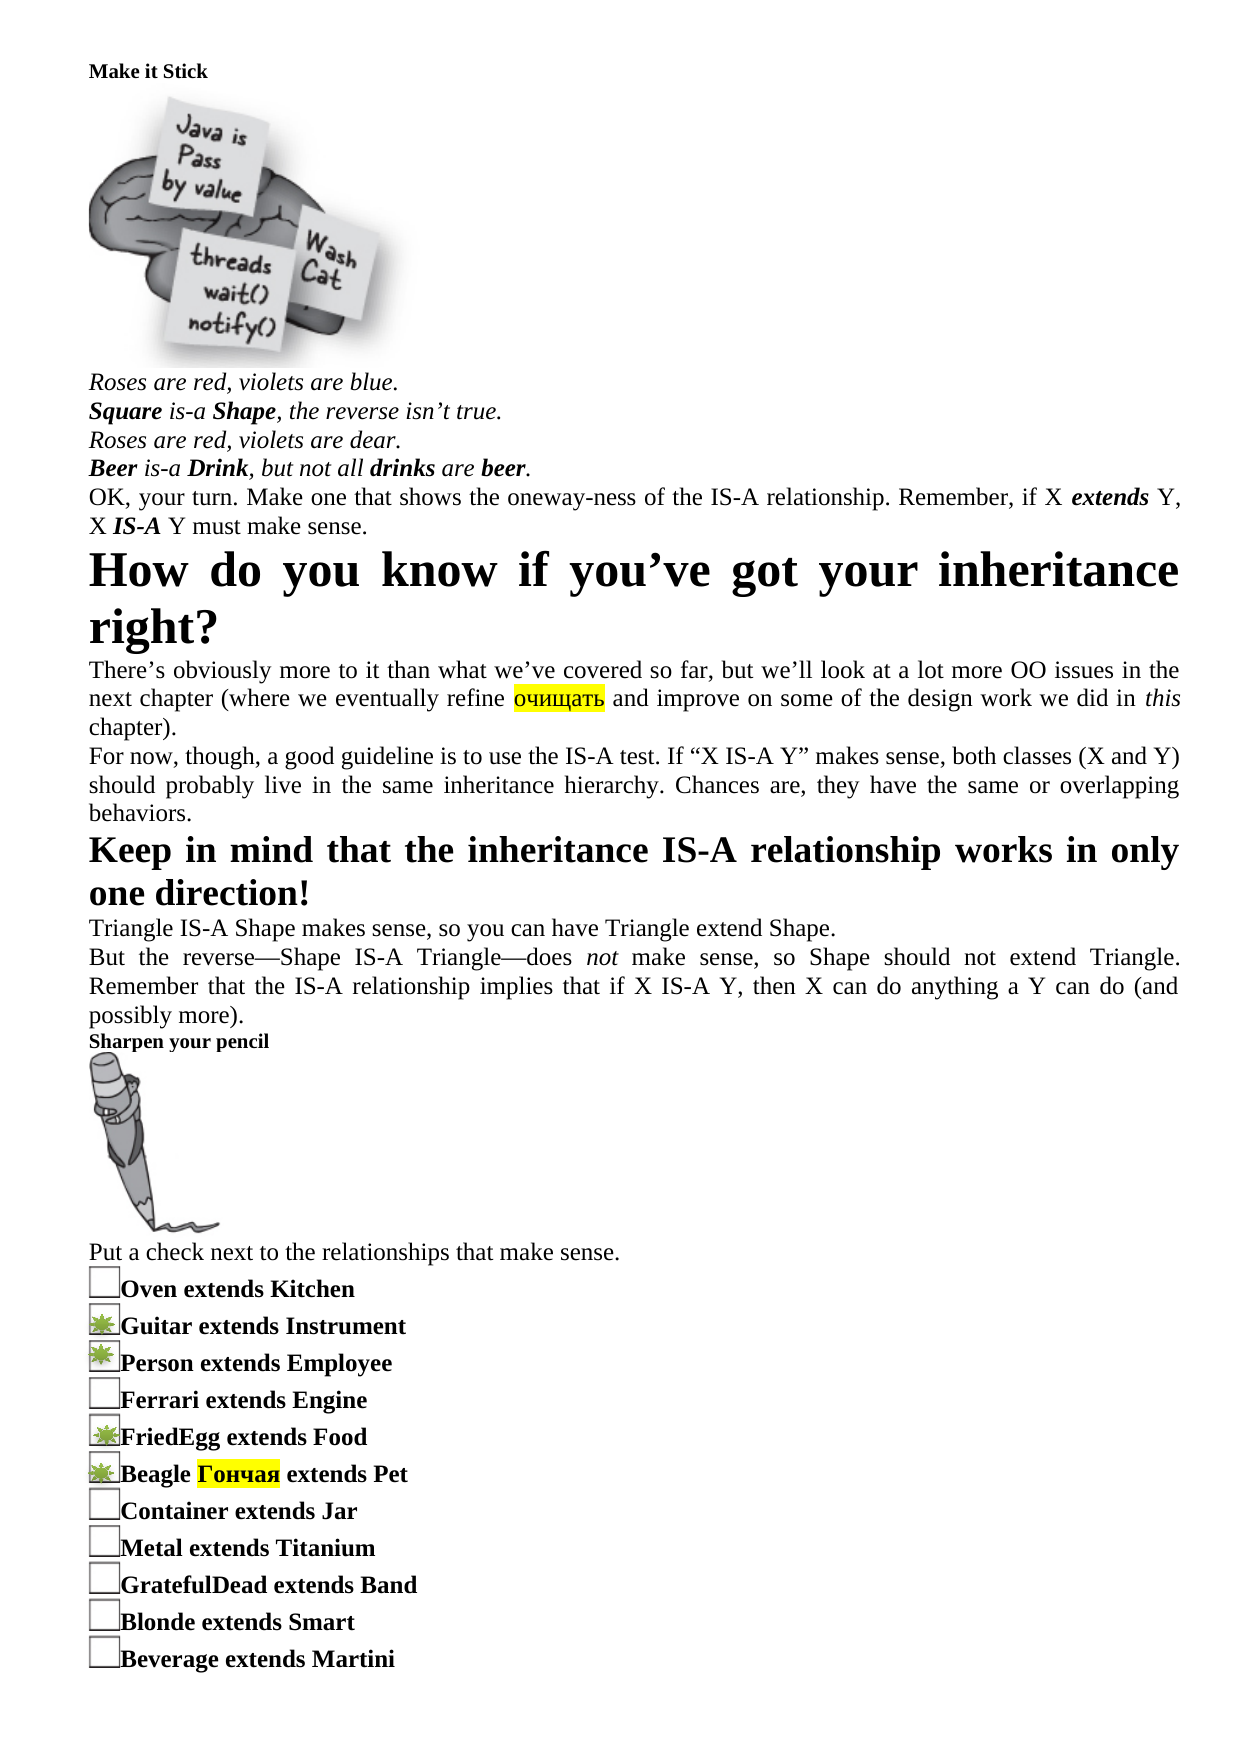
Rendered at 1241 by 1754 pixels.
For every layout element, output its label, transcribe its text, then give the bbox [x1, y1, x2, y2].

text Guitar extends Instrument [89, 1303, 1181, 1340]
text Oven extends Kitchen [89, 1266, 1181, 1303]
text Container extends Jar [89, 1488, 1181, 1525]
text Make it Stick [89, 59, 1181, 83]
text Beer is-a Drink, but not all drinks are beer. [89, 453, 1181, 482]
text Put a check next to the relationships that make sense. [89, 1237, 1181, 1266]
text There’s obviously more to it than what we’ve covered so far, but we’ll look at a lot more OO issues in the next chapter (where we eventually refine очищать and improve on some of the design work we did in this chapter). [89, 655, 1181, 741]
picture [88, 1451, 121, 1483]
picture [88, 1266, 121, 1298]
text Keep in mind that the inheritance IS-A relationship works in only one direction! [89, 827, 1181, 913]
text But the reverse—Shape IS-A Triangle—does not make sense, so Shape should not extend Triangle. Remember that the IS-A relationship implies that if X IS-A Y, then X can do anything a Y can do (and possibly more). [89, 942, 1181, 1028]
text Beverage extends Martini [89, 1636, 1181, 1673]
text Metal extends Titanium [89, 1525, 1181, 1562]
text Person extends Employee [89, 1340, 1181, 1377]
text Blonde extends Smart [89, 1599, 1181, 1636]
text Triangle IS-A Shape makes sense, so you can have Triangle extend Shape. [89, 913, 1181, 942]
text FriedEgg extends Food [89, 1414, 1181, 1451]
picture [88, 1052, 224, 1238]
text GratefulDead extends Band [89, 1562, 1181, 1599]
text OK, your turn. Make one that shows the oneway-ness of the IS-A relationship. Remember, if X extends Y, X IS-A Y must make sense. [89, 482, 1181, 540]
picture [88, 1340, 121, 1372]
text Square is-a Shape, the reverse isn’t true. [89, 396, 1181, 425]
text Sharpen your pencil [89, 1028, 1181, 1053]
picture [88, 1474, 100, 1483]
text How do you know if you’ve got your inheritance right? [89, 540, 1181, 655]
picture [88, 1525, 121, 1557]
picture [88, 1635, 121, 1668]
text Roses are red, violets are blue. [89, 367, 1181, 396]
picture [88, 1413, 121, 1446]
picture [88, 1377, 121, 1409]
text Beagle Гончая extends Pet [106, 1451, 1181, 1488]
picture [88, 1561, 121, 1594]
picture [88, 1303, 121, 1335]
text Roses are red, violets are dear. [89, 425, 1181, 453]
text For now, though, a good guideline is to use the IS-A test. If “X IS-A Y” makes sense, both classes (X and Y) should probably live in the same inheritance hierarchy. Chances are, they have the same or overlapping behaviors. [89, 741, 1181, 827]
picture [88, 1487, 121, 1520]
text Ferrari extends Engine [89, 1377, 1181, 1414]
picture [88, 1598, 121, 1631]
picture [88, 83, 421, 368]
